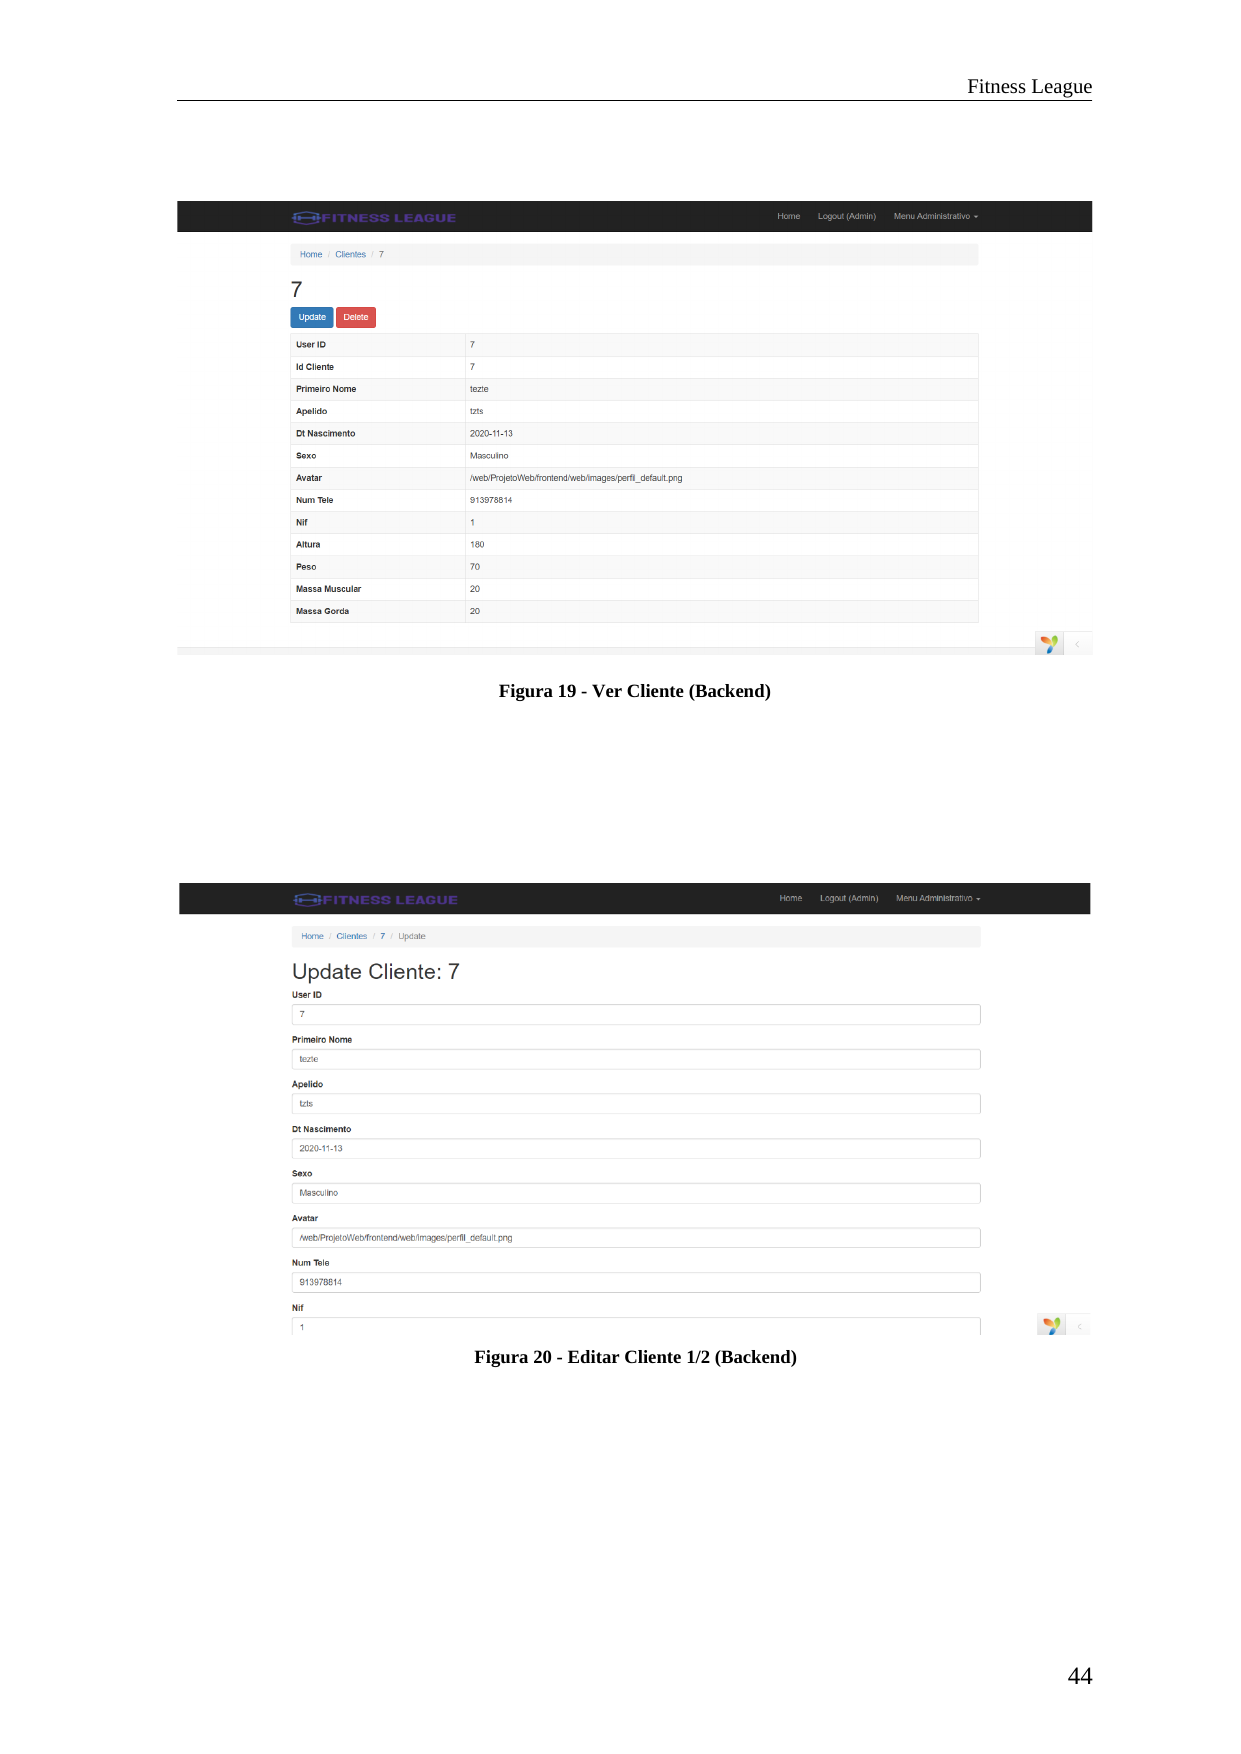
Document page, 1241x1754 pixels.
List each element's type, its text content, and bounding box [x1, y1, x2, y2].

picture [177, 883, 1090, 1333]
text Figura - Ver Cliente (Backend) [177, 680, 1092, 702]
picture [177, 201, 1093, 655]
